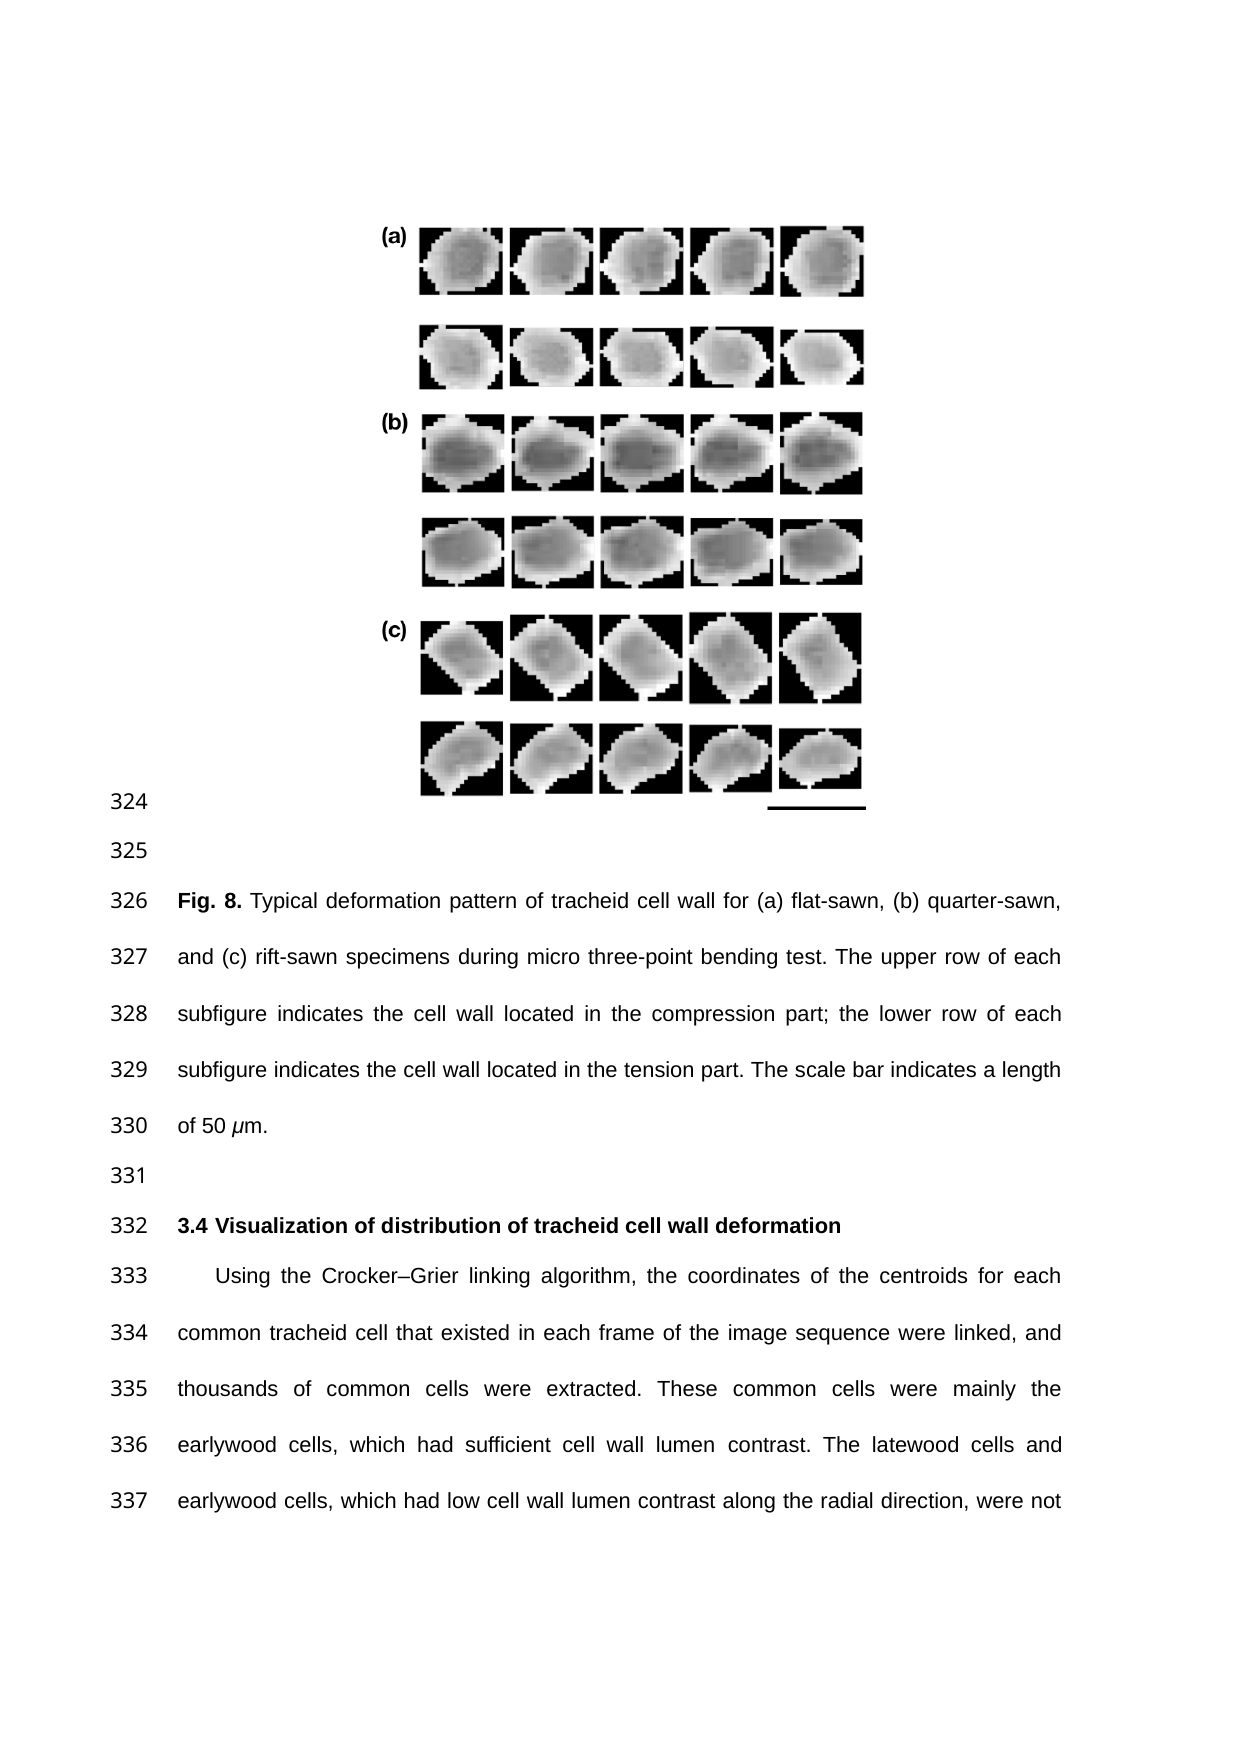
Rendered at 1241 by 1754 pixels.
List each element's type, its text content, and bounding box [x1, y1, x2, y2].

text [177, 1257, 1063, 1519]
text Fig. 8. Typical deformation pattern of tracheid cell wall for (a) flat-sawn, (b) quarter-sawn, and (c) rift-sawn specimens during micro three-point bending test. The upper row of each subfigure indicates the cell wall located in the compression part; the lower row of each subfigure indicates the cell wall located in the tension part. The scale bar indicates a length of 50 μm. [177, 882, 1063, 1144]
picture [372, 216, 868, 810]
list Visualization of distribution of tracheid cell wall deformation [177, 1207, 1063, 1244]
